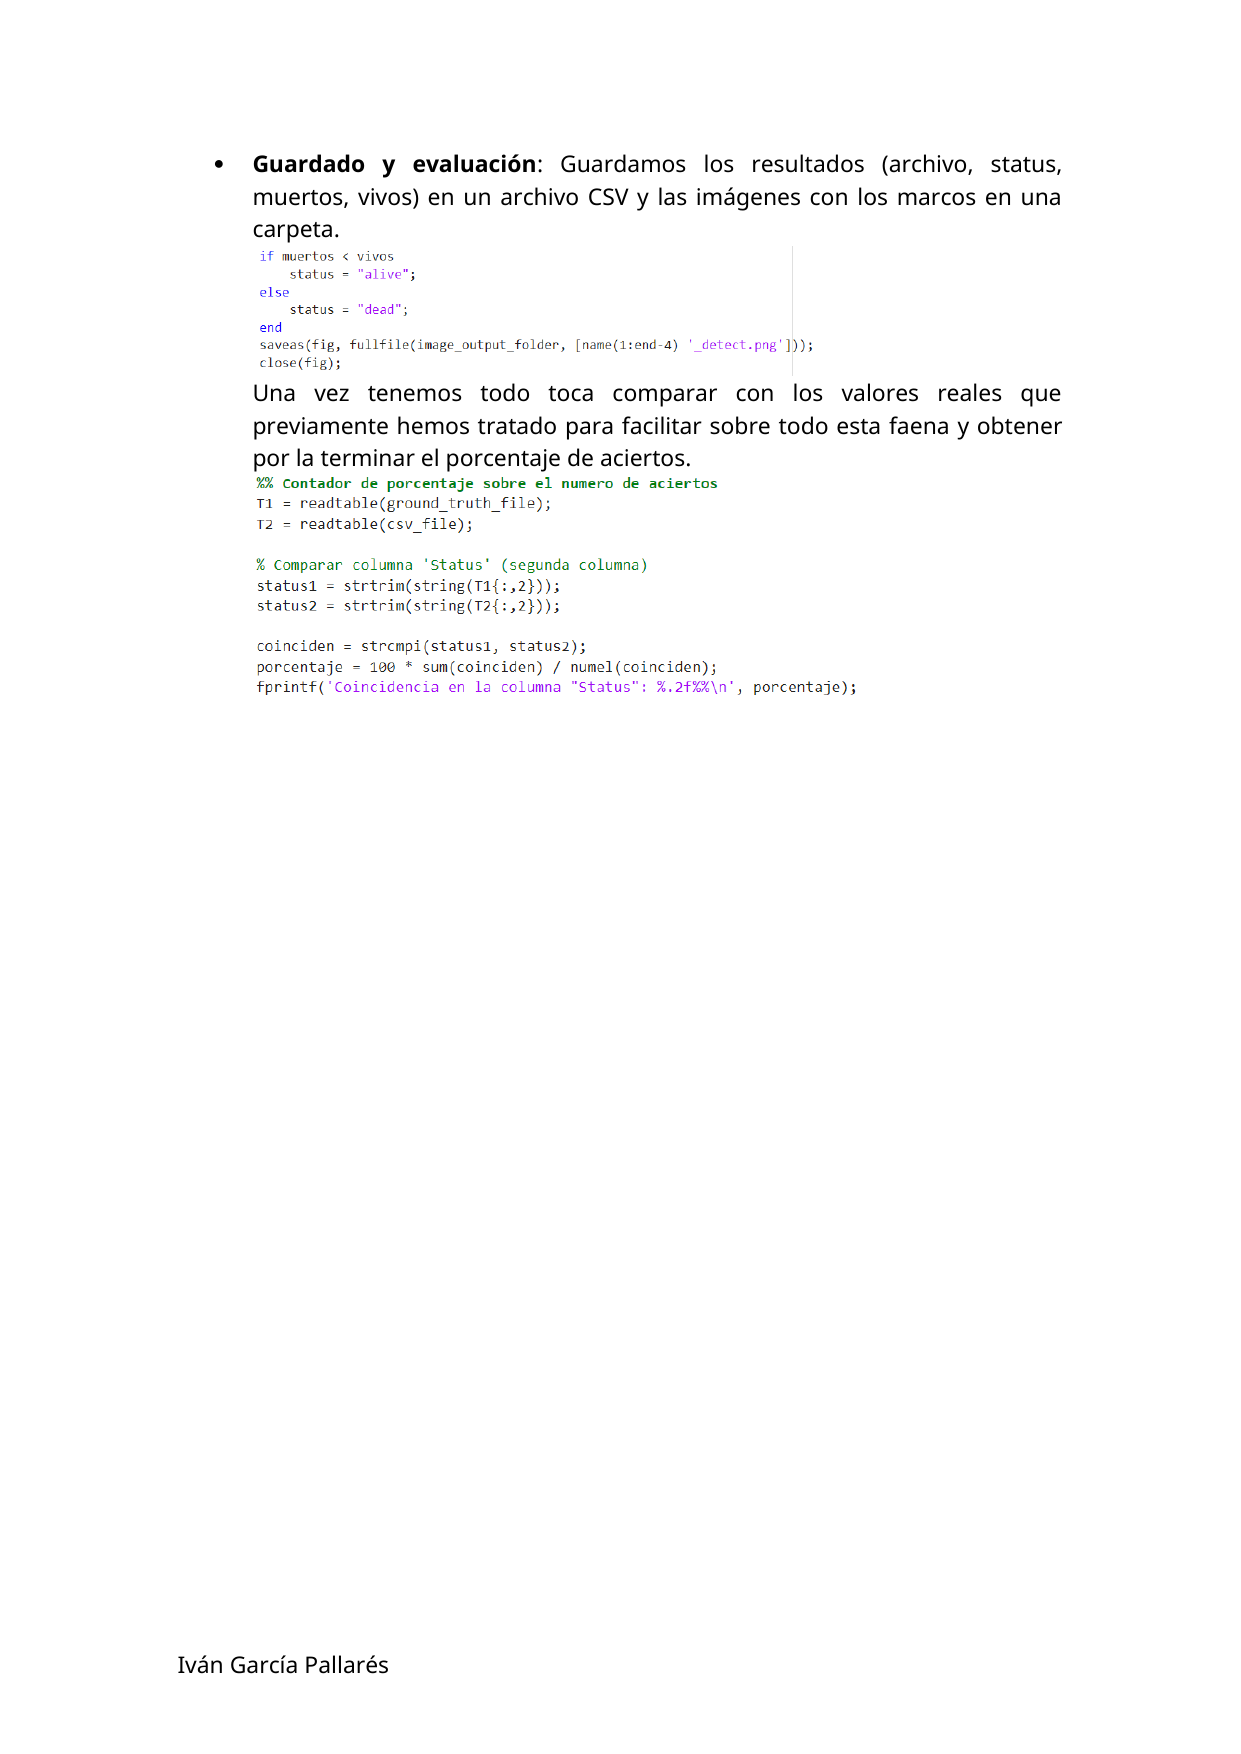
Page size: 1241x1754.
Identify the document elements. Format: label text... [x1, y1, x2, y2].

list Una vez tenemos todo toca comparar con los valores reales que previamente hemos tratado para facilitar sobre todo esta faena y obtener por la terminar el porcentaje de aciertos. [252, 377, 1063, 474]
picture [252, 475, 875, 701]
picture [252, 246, 827, 376]
